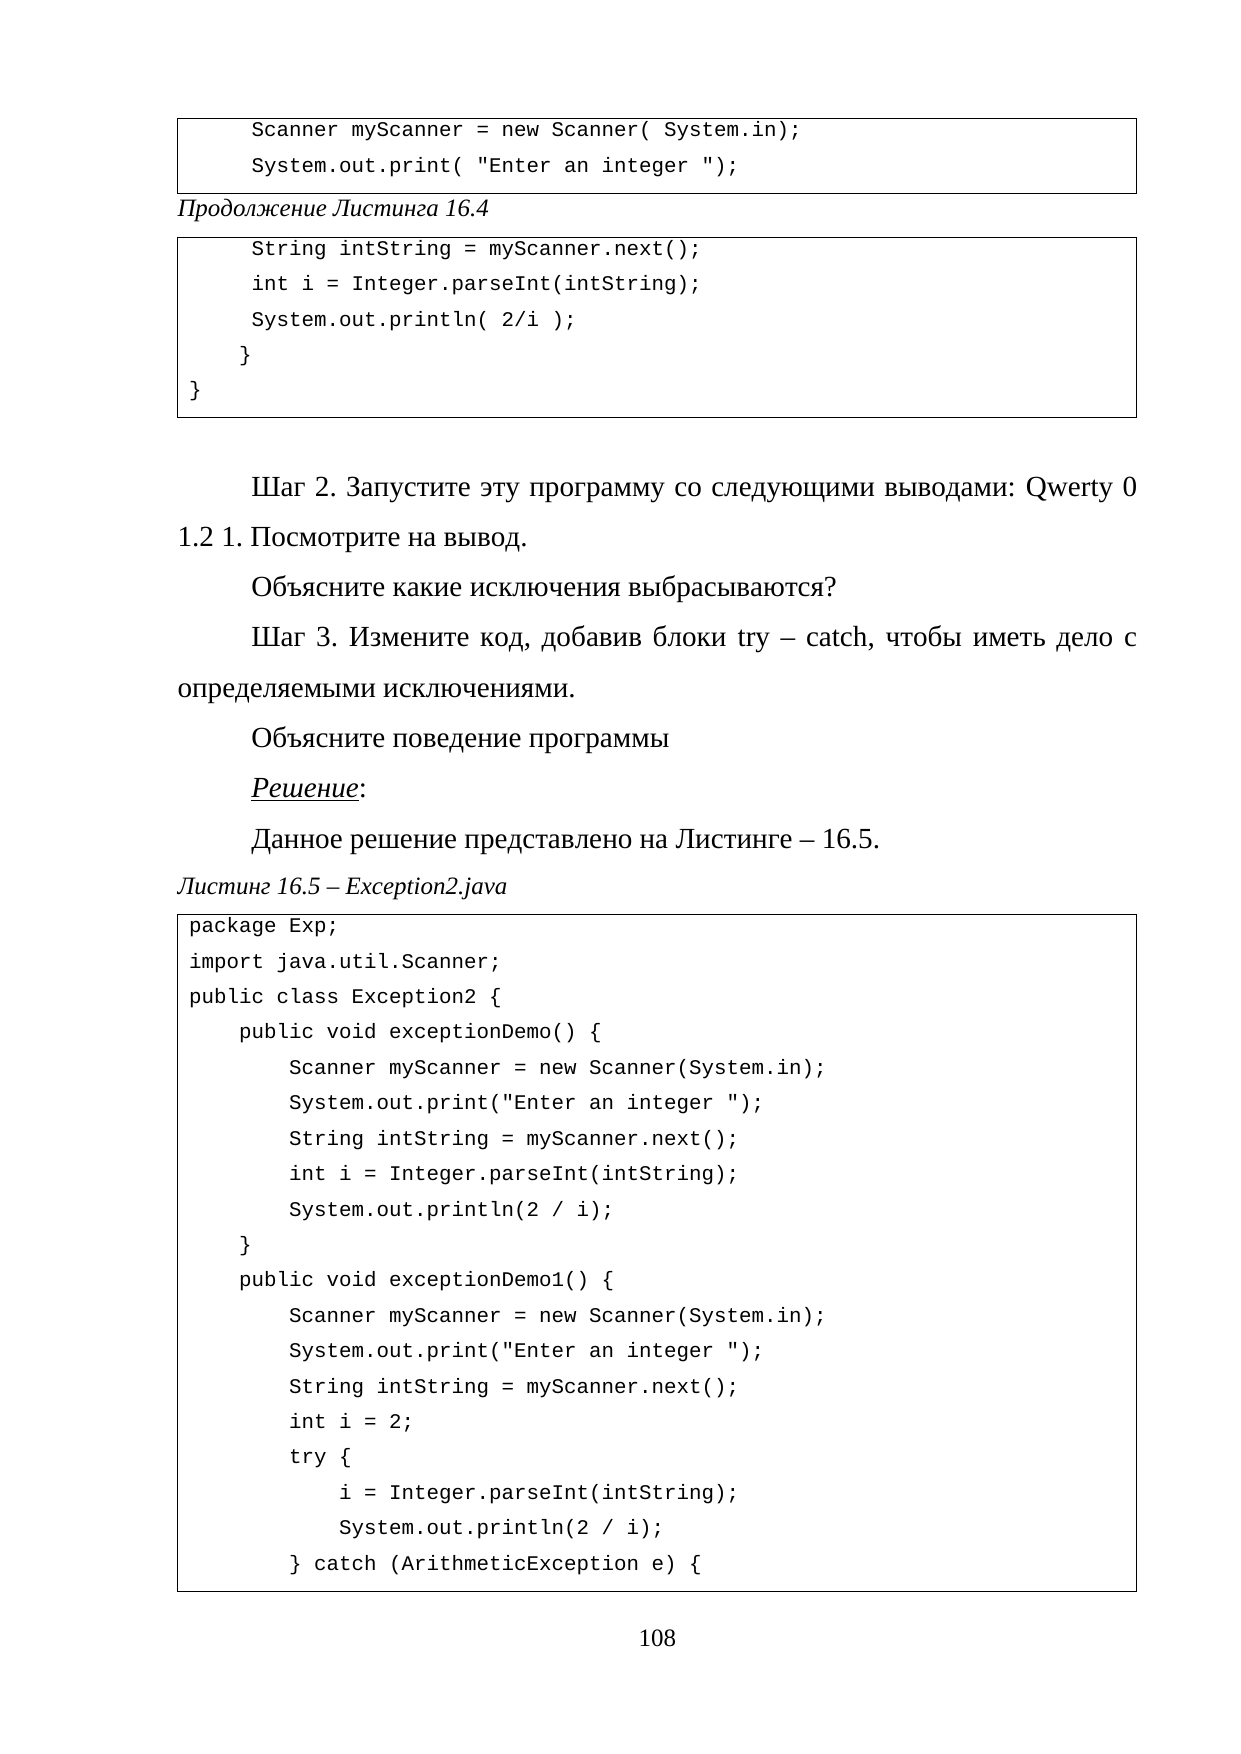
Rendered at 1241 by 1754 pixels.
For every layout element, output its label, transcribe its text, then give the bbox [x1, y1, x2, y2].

text Объясните поведение программы [177, 720, 1137, 754]
text Листинг 16.5 – Exception2.java [177, 871, 1137, 900]
text Объясните какие исключения выбрасываются? [177, 569, 1137, 603]
text Продолжение Листинга 16.4 [177, 194, 1137, 222]
text Шаг 3. Измените код, добавив блоки try – catch, чтобы иметь дело с определяемыми исключениями. [177, 619, 1137, 703]
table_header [178, 119, 1136, 192]
text Данное решение представлено на Листинге – 16.5. [177, 821, 1137, 854]
text Решение: [177, 771, 1137, 804]
table_header String intString = myScanner.next(); int i = Integer.parseInt(intString); System.out.println( 2/i ); } } [178, 238, 1136, 417]
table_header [178, 915, 1136, 1591]
text Шаг 2. Запустите эту программу со следующими выводами: Qwerty 0 1.2 1. Посмотрите на вывод. [177, 469, 1137, 552]
